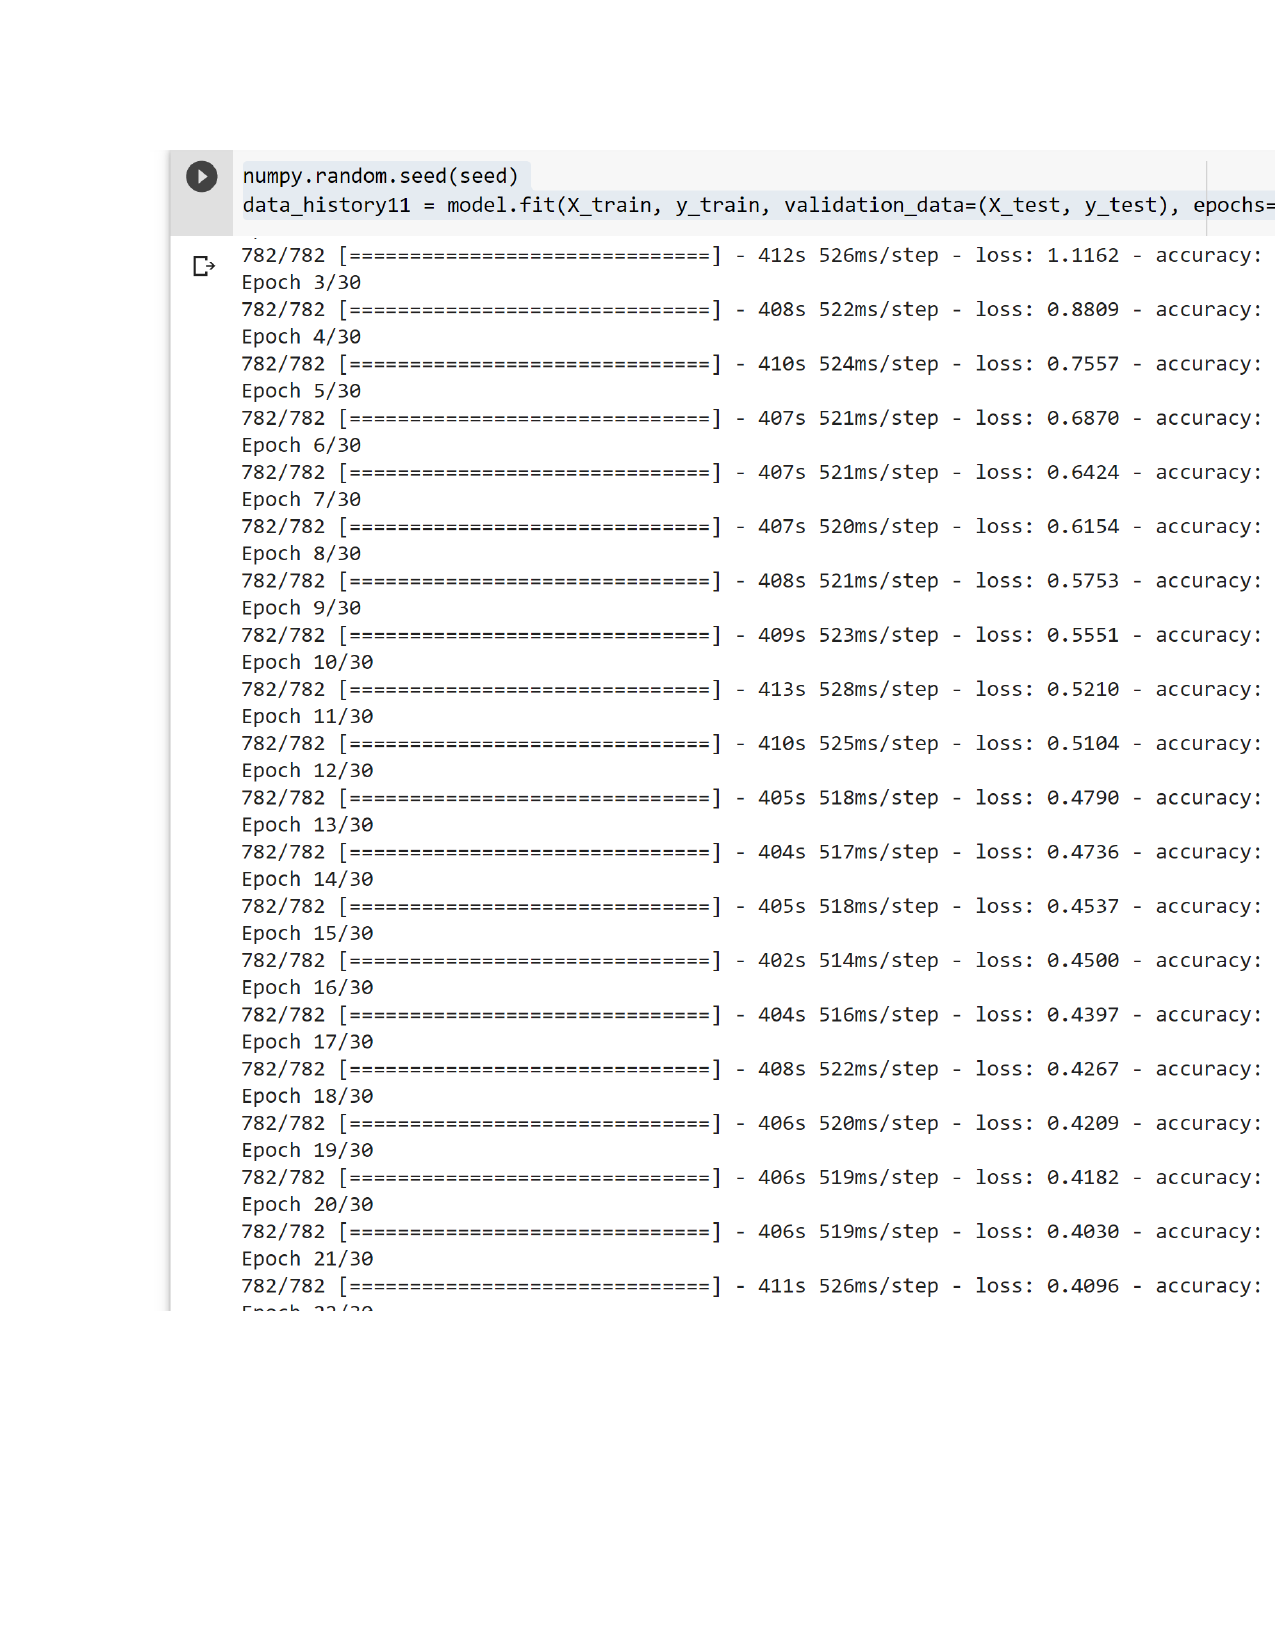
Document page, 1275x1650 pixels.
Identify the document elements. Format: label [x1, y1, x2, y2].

picture [150, 150, 1275, 1311]
